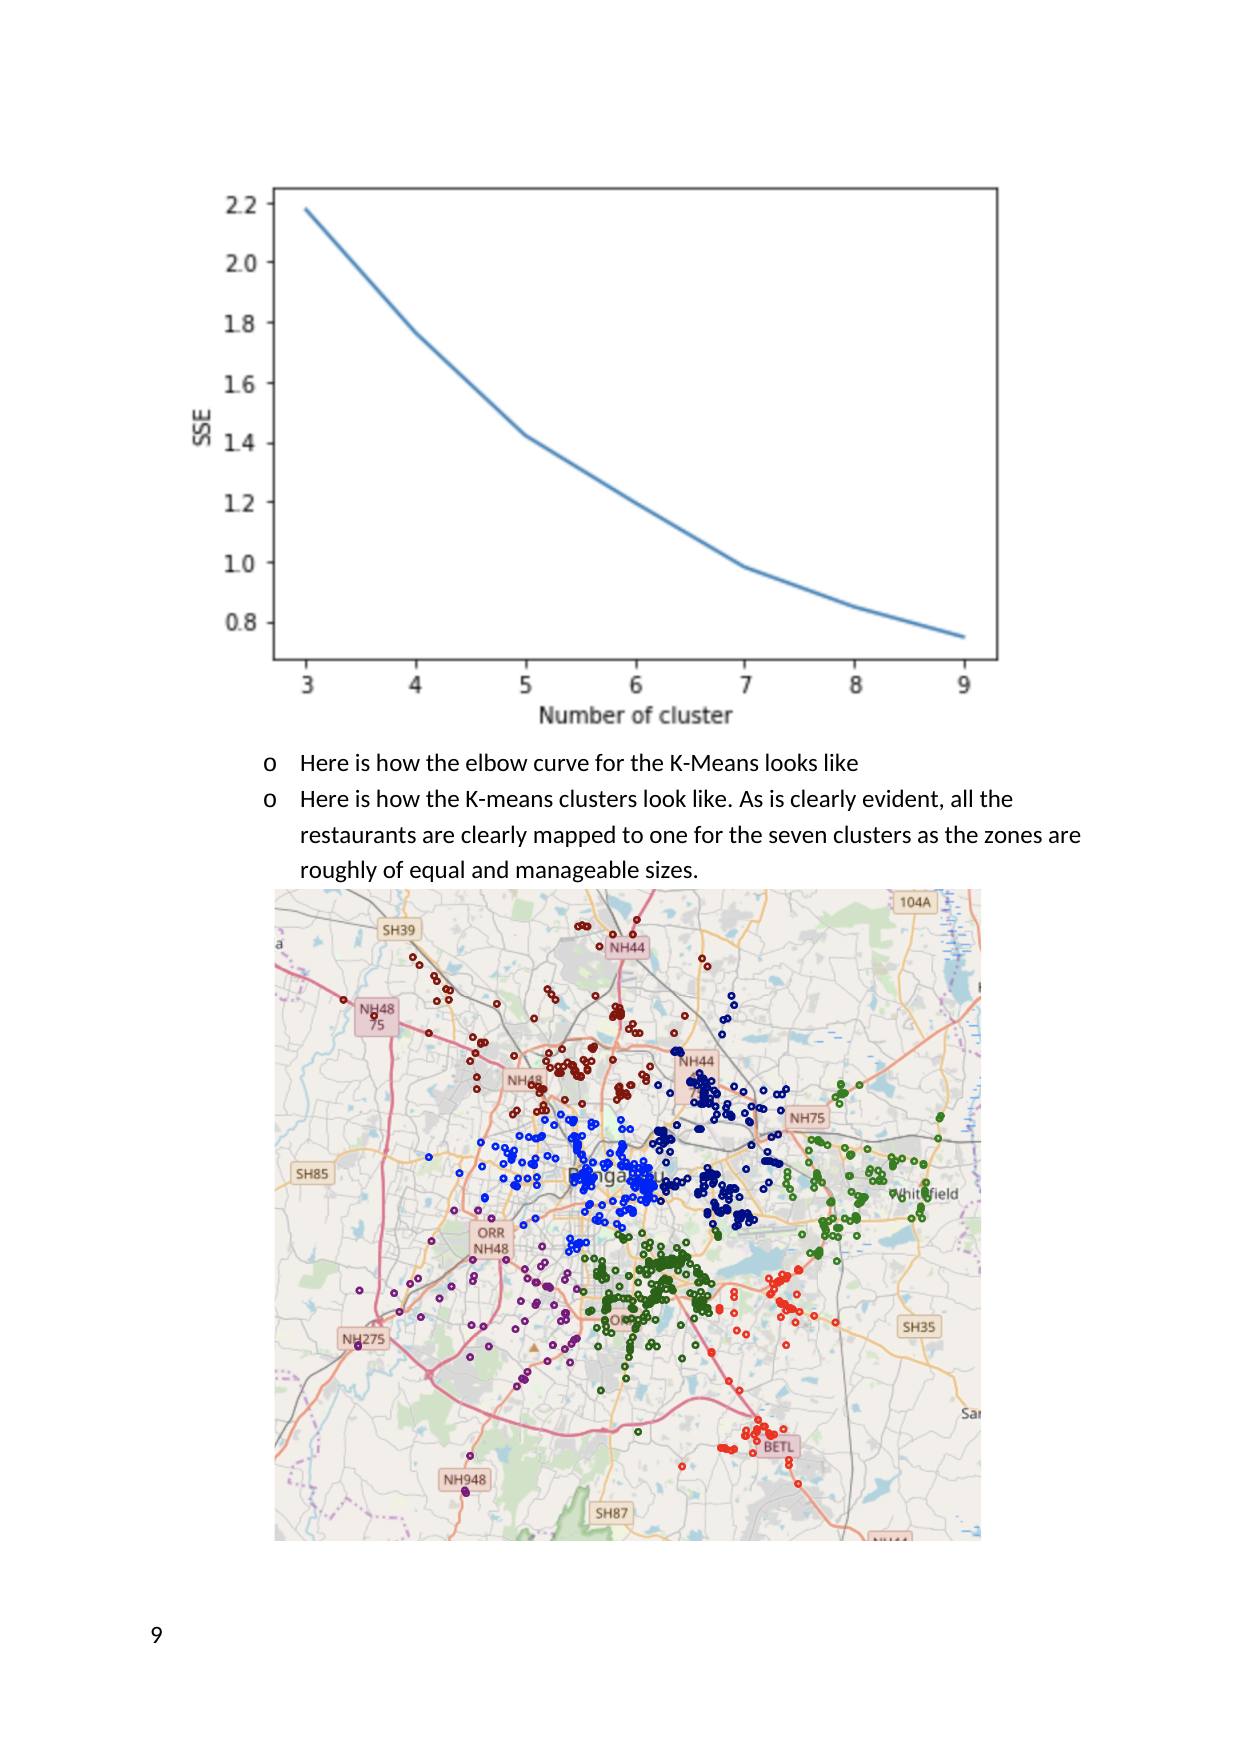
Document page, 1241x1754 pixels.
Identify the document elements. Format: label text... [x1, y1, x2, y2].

list Here is how the K-means clusters look like. As is clearly evident, all the restaurants are clearly mapped to one for the seven clusters as the zones are roughly of equal and manageable sizes. [262, 783, 1090, 885]
picture [274, 889, 982, 1541]
picture [154, 181, 1048, 743]
